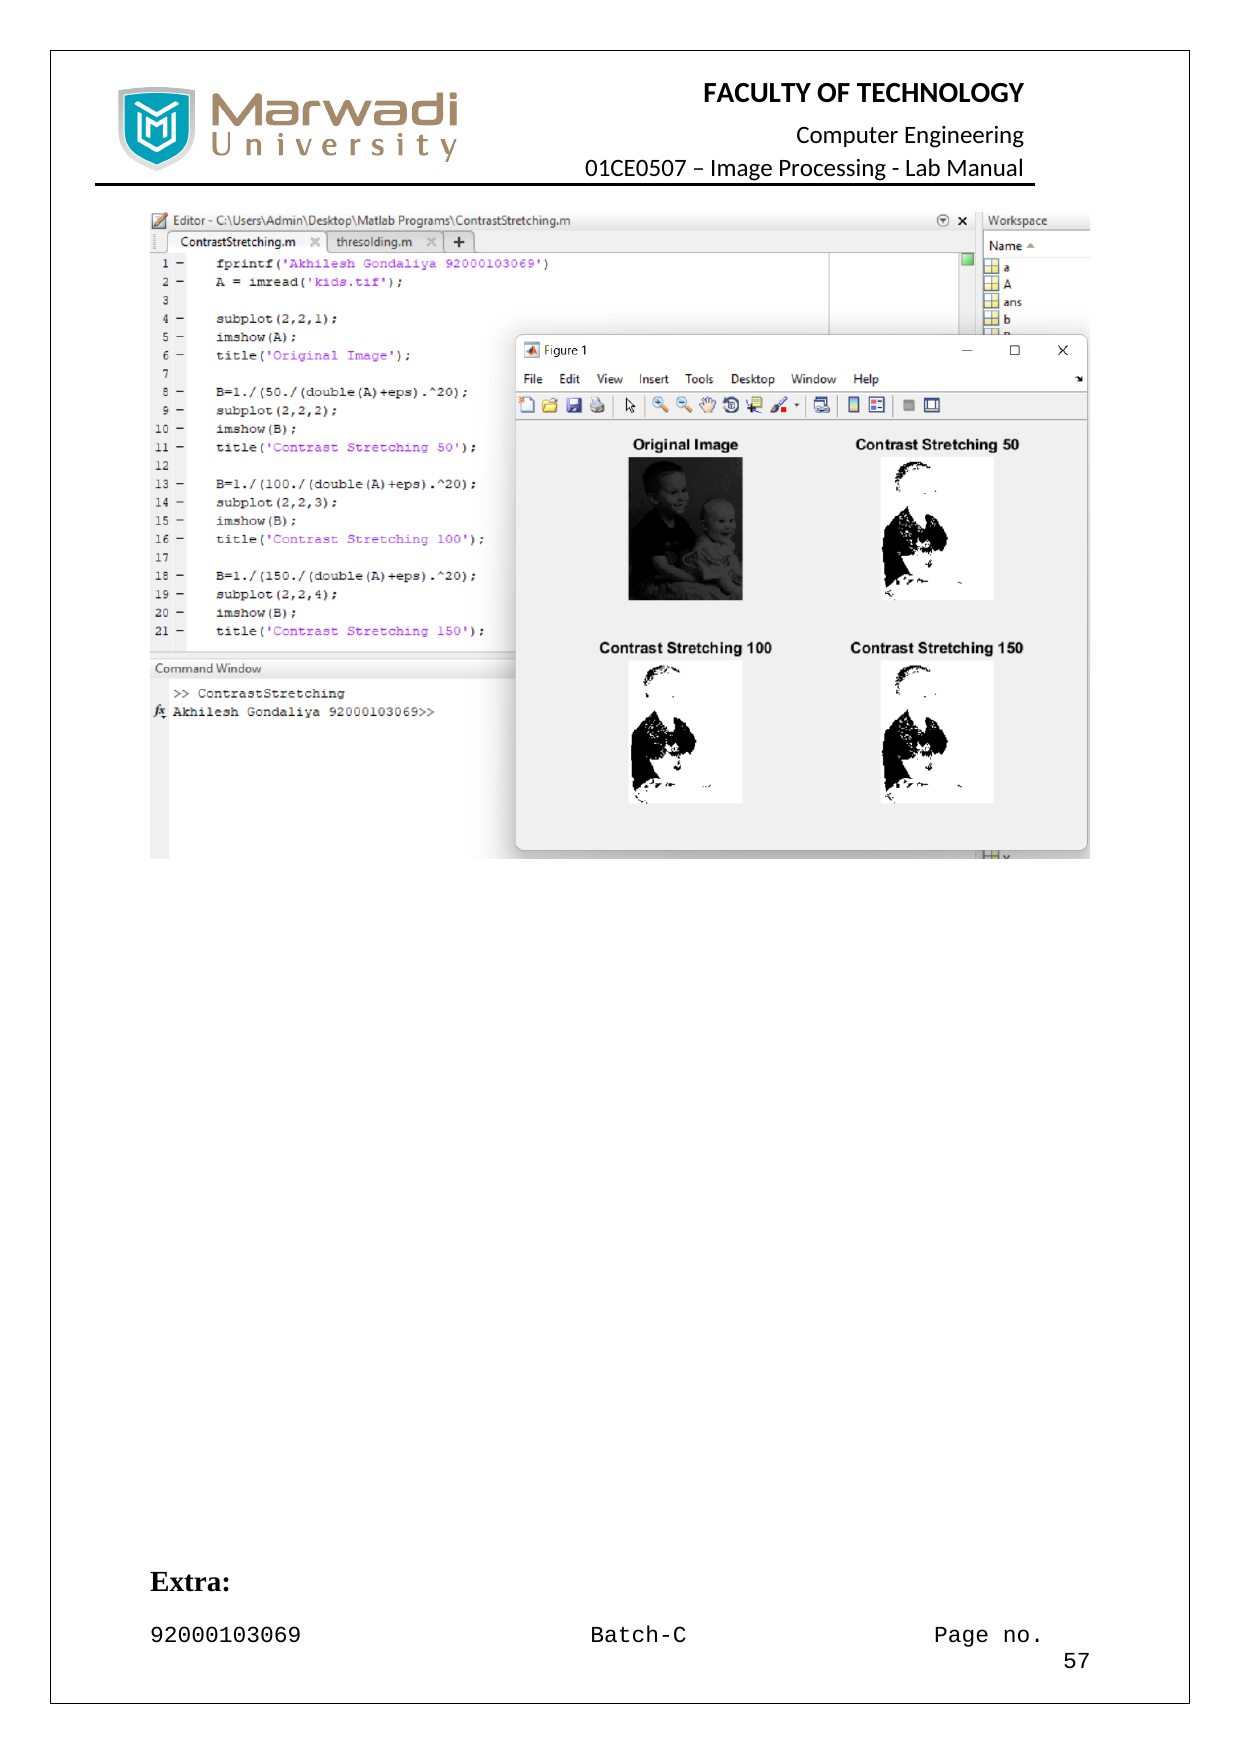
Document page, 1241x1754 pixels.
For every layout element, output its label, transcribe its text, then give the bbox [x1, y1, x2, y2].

picture [106, 73, 469, 182]
text Extra: [150, 1564, 1090, 1597]
picture [150, 212, 1091, 859]
